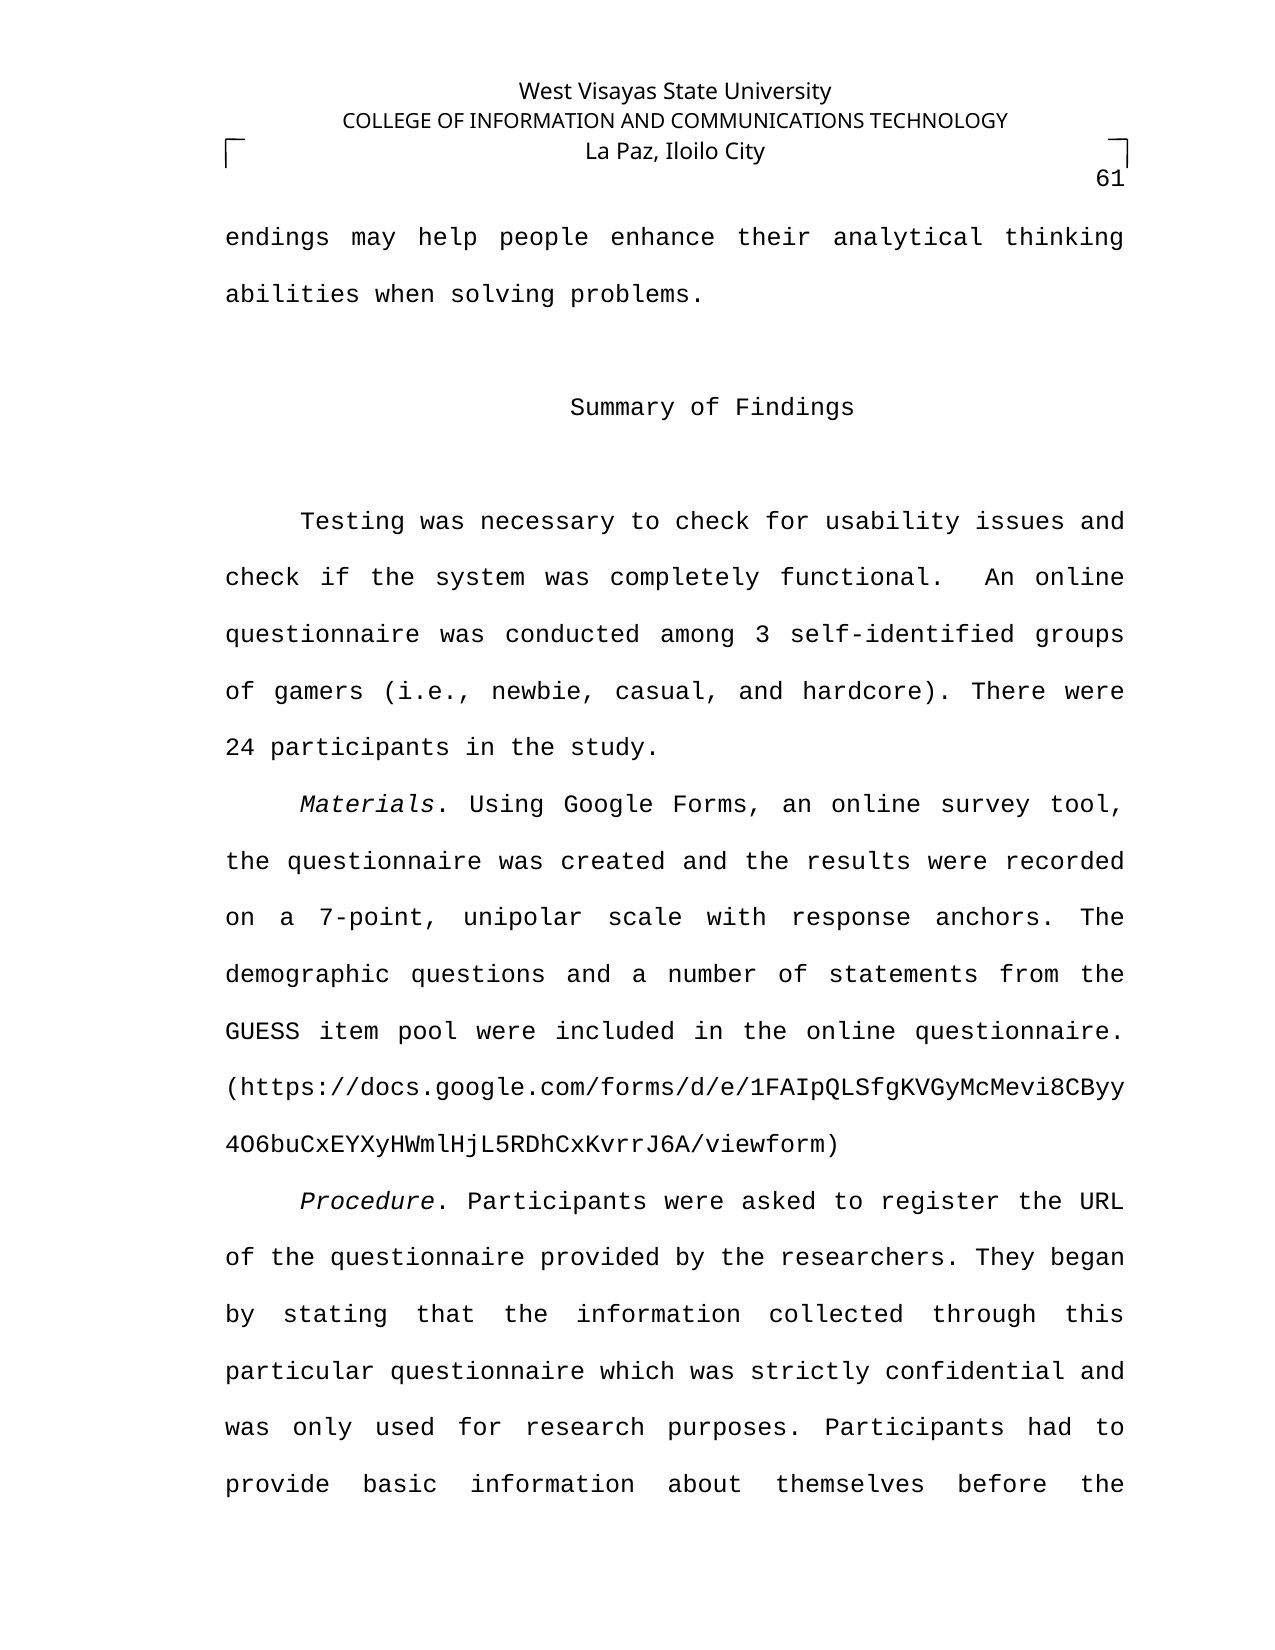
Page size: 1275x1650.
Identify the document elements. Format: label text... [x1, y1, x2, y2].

text Summary of Findings [225, 395, 1125, 423]
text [225, 225, 1125, 310]
text Testing was necessary to check for usability issues and check if the system was completely functional. An online questionnaire was conducted among 3 self-identified groups of gamers (i.e., newbie, casual, and hardcore). There were 24 participants in the study. [225, 508, 1125, 763]
text Materials. Using Google Forms, an online survey tool, the questionnaire was created and the results were recorded on a 7-point, unipolar scale with response anchors. The demographic questions and a number of statements from the GUESS item pool were included in the online questionnaire. (https://docs.google.com/forms/d/e/1FAIpQLSfgKVGyMcMevi8CByy4O6buCxEYXyHWmlHjL5RDhCxKvrrJ6A/viewform) [225, 792, 1125, 1160]
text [225, 1188, 1125, 1500]
